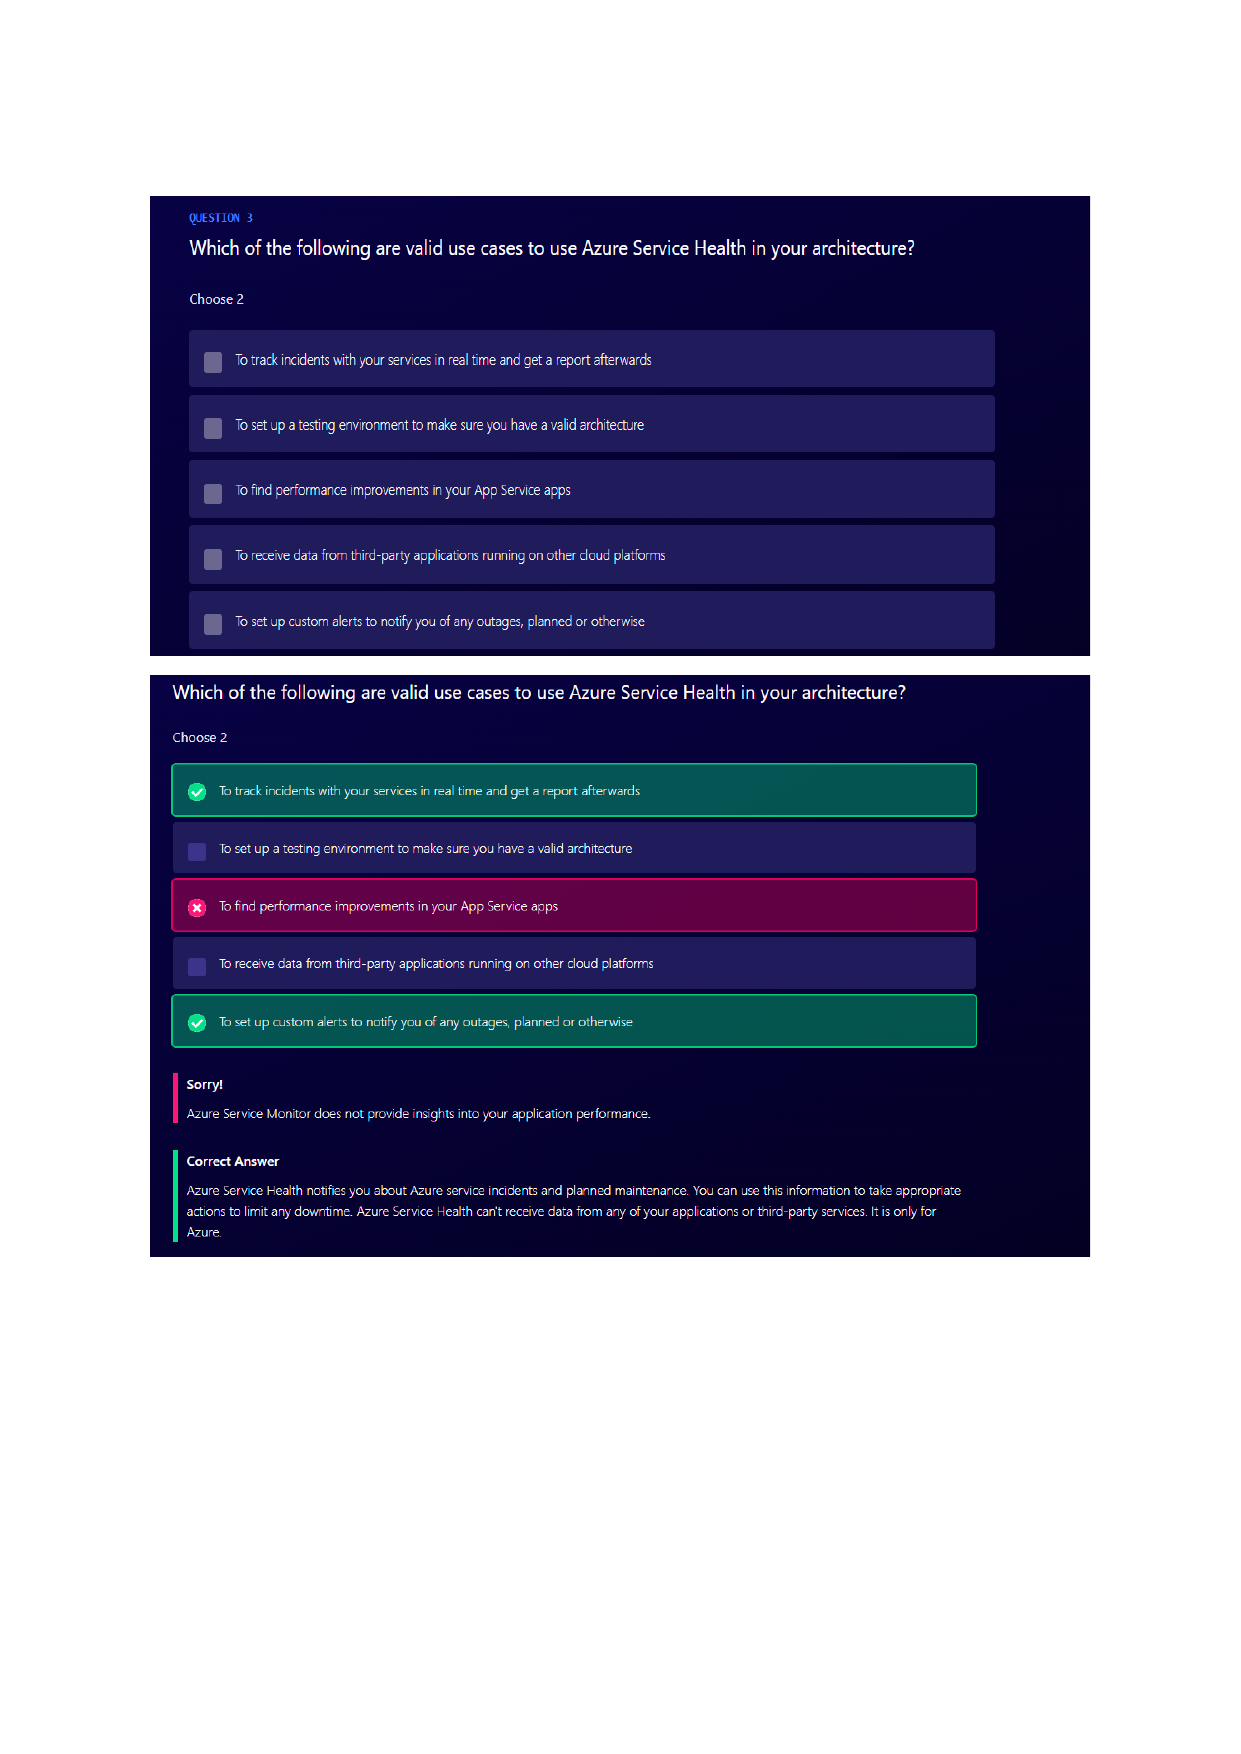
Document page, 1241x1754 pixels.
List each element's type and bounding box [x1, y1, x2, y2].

picture [150, 196, 1091, 656]
picture [150, 675, 1091, 1257]
